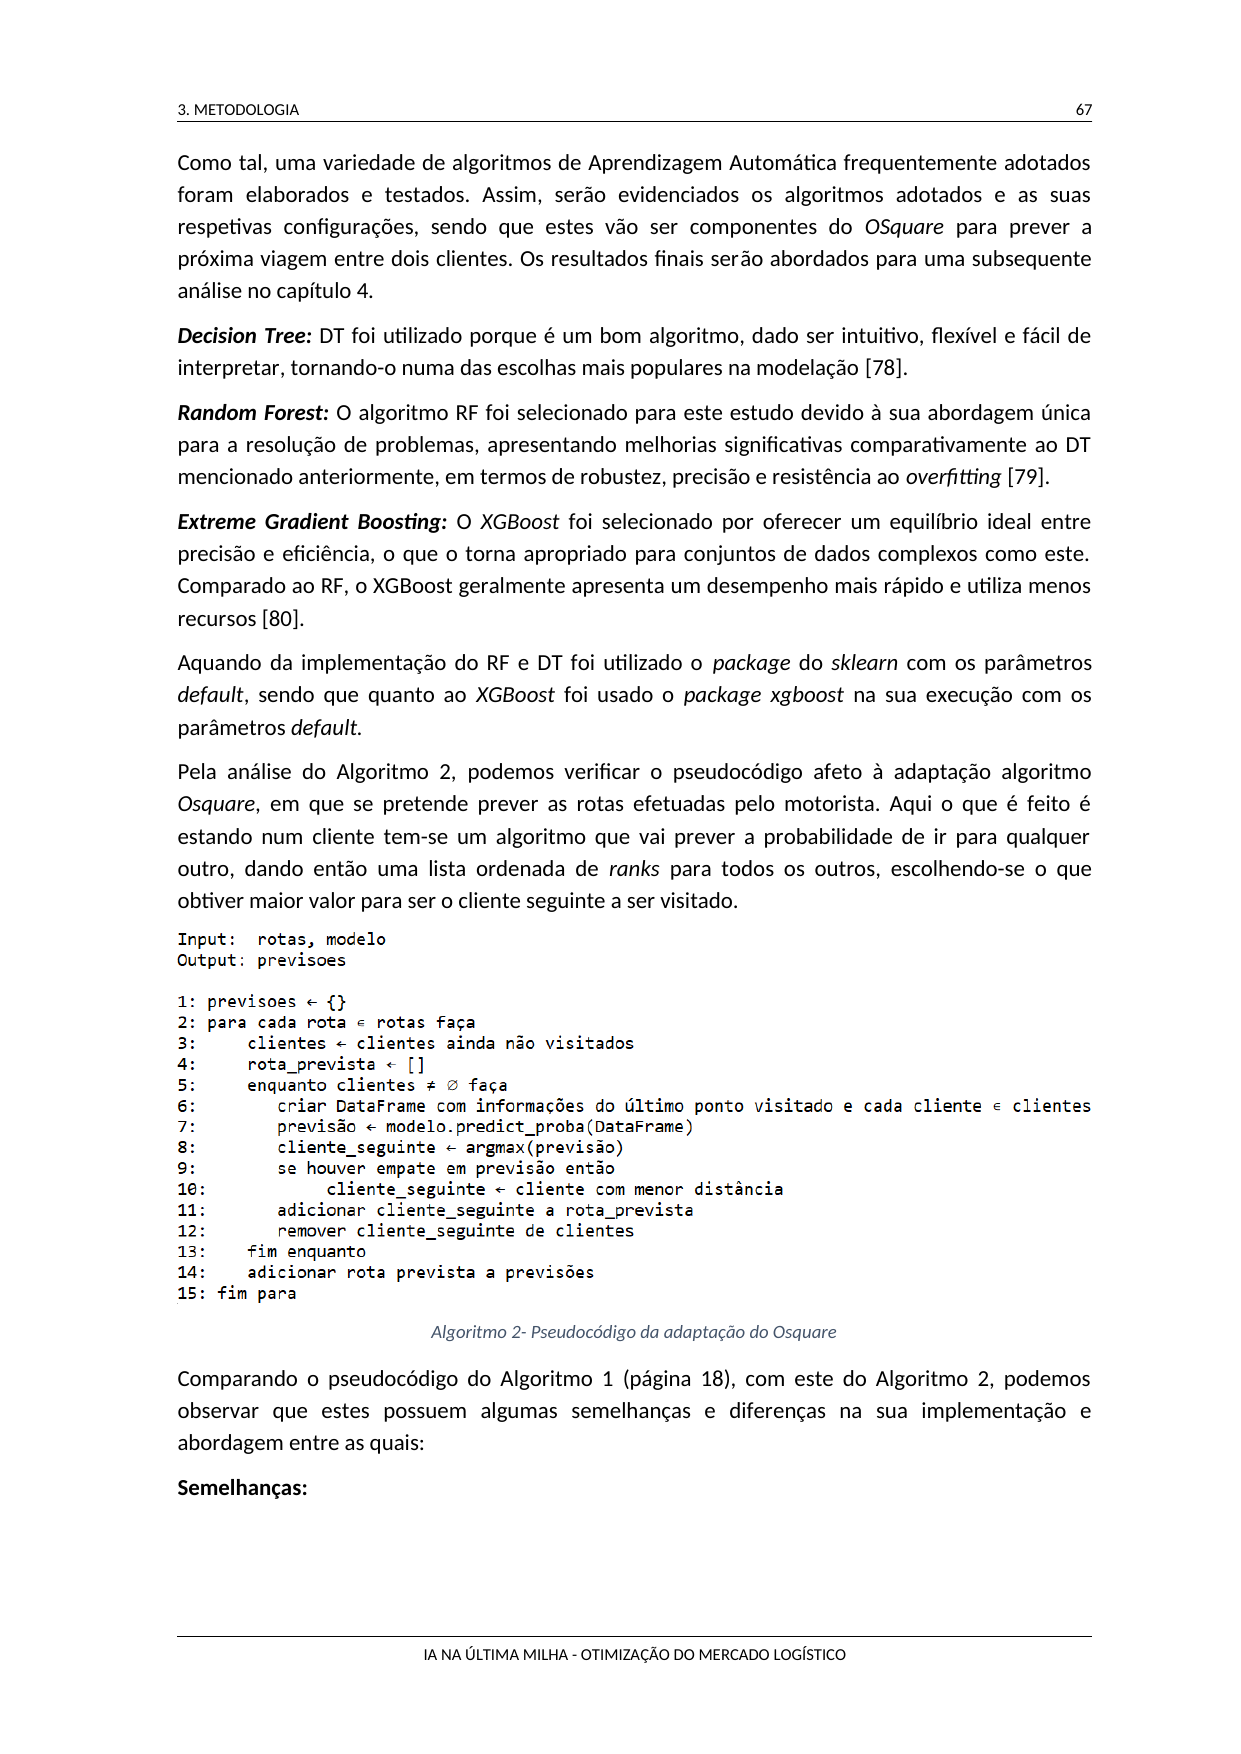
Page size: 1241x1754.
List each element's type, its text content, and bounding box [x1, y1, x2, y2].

text Como tal, uma variedade de algoritmos de Aprendizagem Automática frequentemente adotados foram elaborados e testados. Assim, serão evidenciados os algoritmos adotados e as suas respetivas configurações, sendo que estes vão ser componentes do OSquare para prever a próxima viagem entre dois clientes. Os resultados finais serão abordados para uma subsequente análise no capítulo 4. [177, 148, 1092, 304]
text Decision Tree: DT foi utilizado porque é um bom algoritmo, dado ser intuitivo, flexível e fácil de interpretar, tornando-o numa das escolhas mais populares na modelação . [177, 321, 1092, 381]
text Algoritmo 2- Pseudocódigo da adaptação do Osquare [177, 1320, 1092, 1343]
text Random Forest: O algoritmo RF foi selecionado para este estudo devido à sua abordagem única para a resolução de problemas, apresentando melhorias significativas comparativamente ao DT mencionado anteriormente, em termos de robustez, precisão e resistência ao overfitting . [177, 398, 1092, 490]
text Semelhanças: [177, 1473, 1092, 1501]
text Comparando o pseudocódigo do Algoritmo 1 (página 18), com este do Algoritmo 2, podemos observar que estes possuem algumas semelhanças e diferenças na sua implementação e abordagem entre as quais: [177, 1364, 1092, 1456]
text Aquando da implementação do RF e DT foi utilizado o package do sklearn com os parâmetros default, sendo que quanto ao XGBoost foi usado o package xgboost na sua execução com os parâmetros default. [177, 648, 1092, 741]
text Extreme Gradient Boosting: O XGBoost foi selecionado por oferecer um equilíbrio ideal entre precisão e eficiência, o que o torna apropriado para conjuntos de dados complexos como este. Comparado ao RF, o XGBoost geralmente apresenta um desempenho mais rápido e utiliza menos recursos . [177, 507, 1092, 632]
picture [177, 930, 1093, 1304]
text Pela análise do Algoritmo 2, podemos verificar o pseudocódigo afeto à adaptação algoritmo Osquare, em que se pretende prever as rotas efetuadas pelo motorista. Aqui o que é feito é estando num cliente tem-se um algoritmo que vai prever a probabilidade de ir para qualquer outro, dando então uma lista ordenada de ranks para todos os outros, escolhendo-se o que obtiver maior valor para ser o cliente seguinte a ser visitado. [177, 757, 1092, 914]
